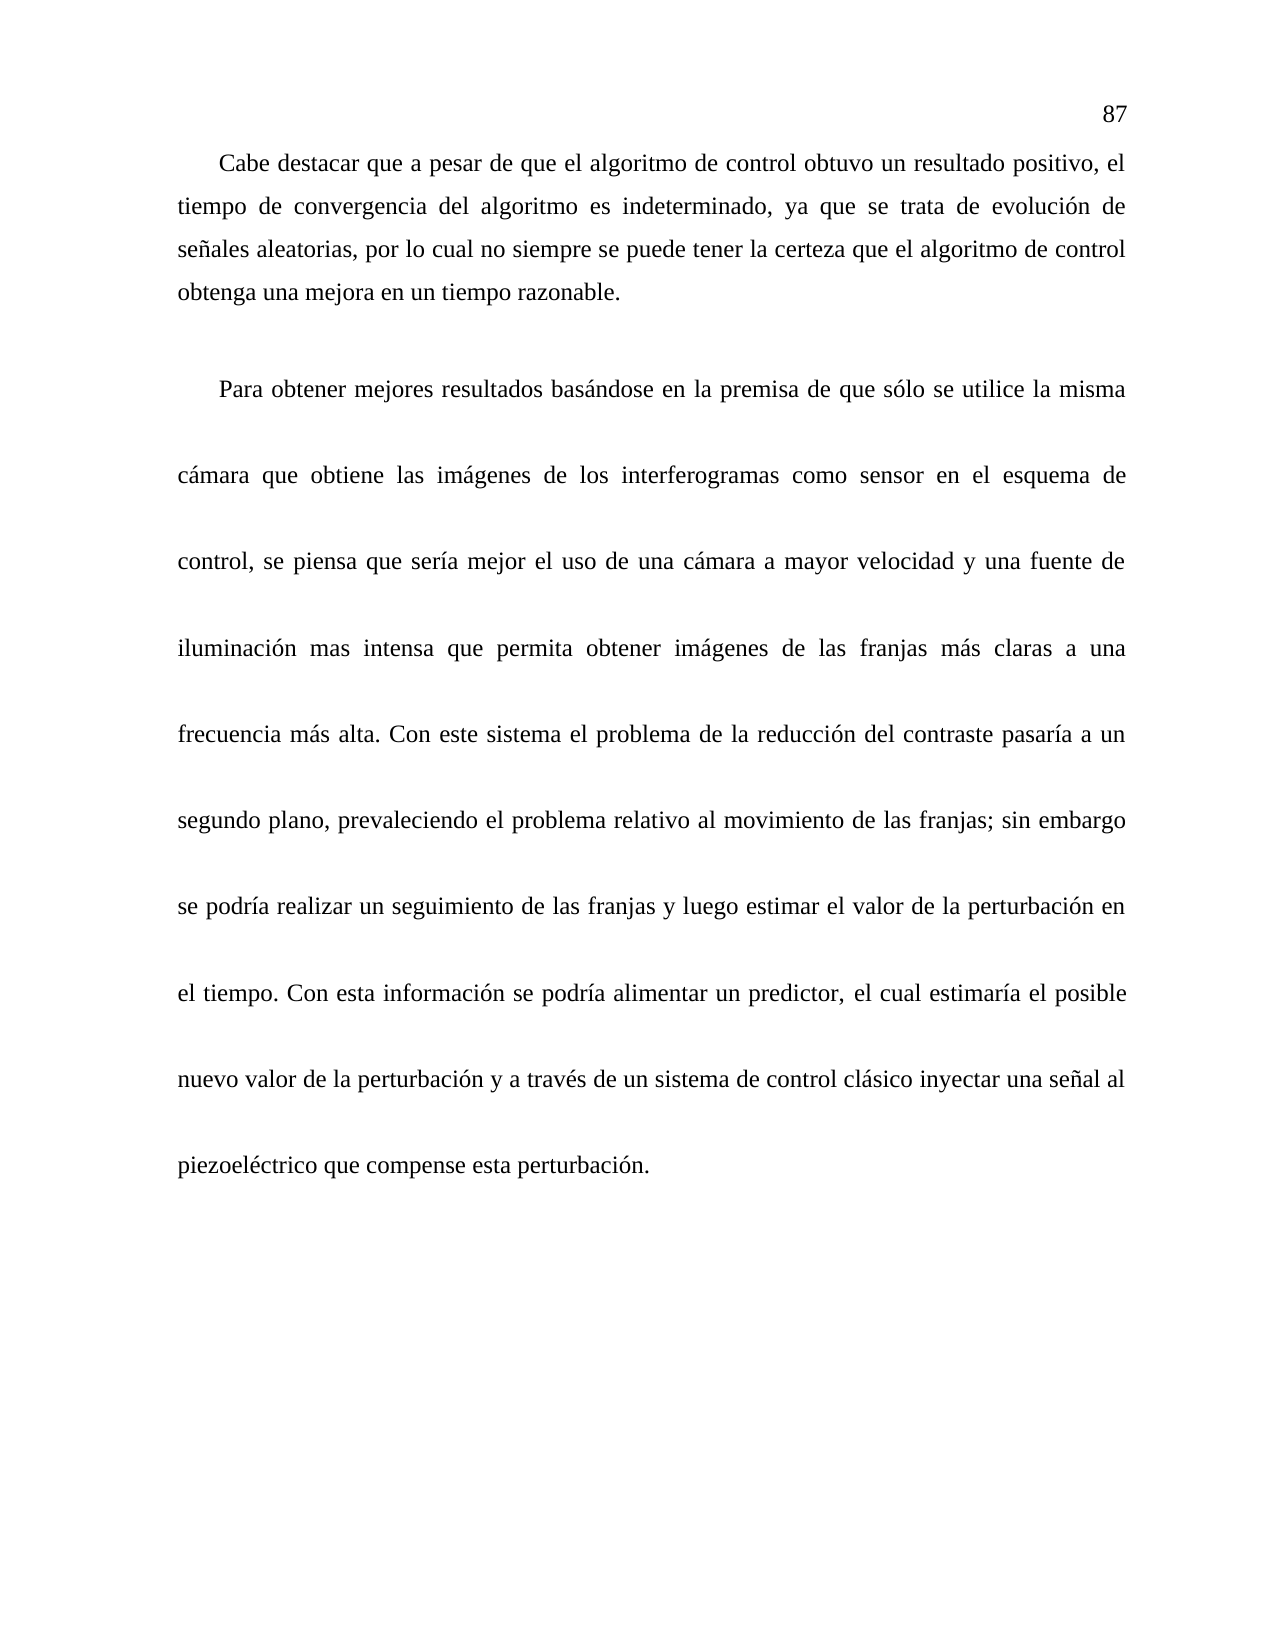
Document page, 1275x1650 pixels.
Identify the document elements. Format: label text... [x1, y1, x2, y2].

text Cabe destacar que a pesar de que el algoritmo de control obtuvo un resultado positivo, el tiempo de convergencia del algoritmo es indeterminado, ya que se trata de evolución de señales aleatorias, por lo cual no siempre se puede tener la certeza que el algoritmo de control obtenga una mejora en un tiempo razonable. [177, 148, 1127, 306]
text Para obtener mejores resultados basándose en la premisa de que sólo se utilice la misma cámara que obtiene las imágenes de los interferogramas como sensor en el esquema de control, se piensa que sería mejor el uso de una cámara a mayor velocidad y una fuente de iluminación mas intensa que permita obtener imágenes de las franjas más claras a una frecuencia más alta. Con este sistema el problema de la reducción del contraste pasaría a un segundo plano, prevaleciendo el problema relativo al movimiento de las franjas; sin embargo se podría realizar un seguimiento de las franjas y luego estimar el valor de la perturbación en el tiempo. Con esta información se podría alimentar un predictor, el cual estimaría el posible nuevo valor de la perturbación y a través de un sistema de control clásico inyectar una señal al piezoeléctrico que compense esta perturbación. [177, 345, 1127, 1179]
